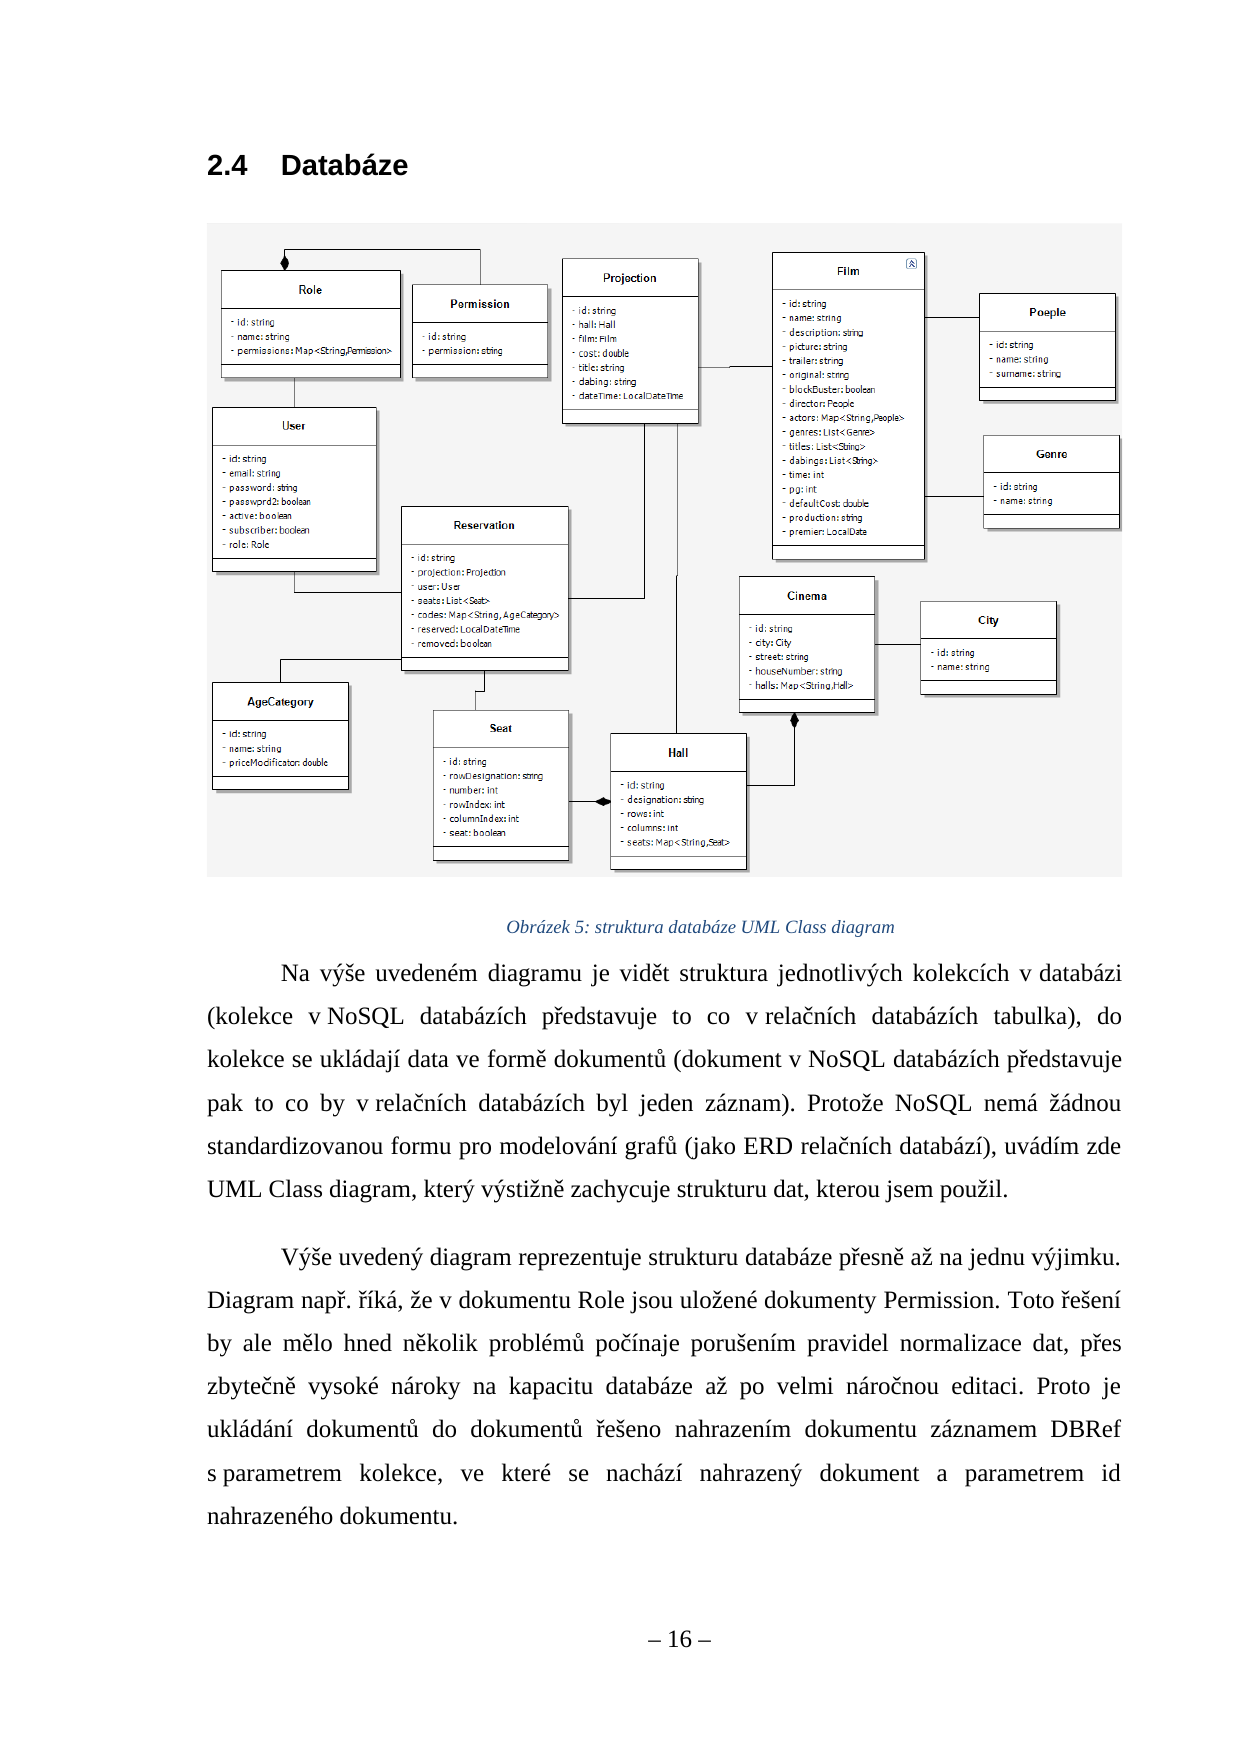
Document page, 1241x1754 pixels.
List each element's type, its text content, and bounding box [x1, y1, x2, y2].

subtitle Databáze [207, 148, 1122, 181]
text Výše uvedený diagram reprezentuje strukturu databáze přesně až na jednu výjimku. Diagram např. říká, že v dokumentu Role jsou uložené dokumenty Permission. Toto řešení by ale mělo hned několik problémů počínaje porušením pravidel normalizace dat, přes zbytečně vysoké nároky na kapacitu databáze až po velmi náročnou editaci. Proto je ukládání dokumentů do dokumentů řešeno nahrazením dokumentu záznamem DBRef s parametrem kolekce, ve které se nachází nahrazený dokument a parametrem id nahrazeného dokumentu. [207, 1242, 1122, 1529]
picture [206, 223, 1123, 877]
text Obrázek 5: struktura databáze UML Class diagram [207, 916, 1122, 937]
text Na výše uvedeném diagramu je vidět struktura jednotlivých kolekcích v databázi (kolekce v NoSQL databázích představuje to co v relačních databázích tabulka), do kolekce se ukládají data ve formě dokumentů (dokument v NoSQL databázích představuje pak to co by v relačních databázích byl jeden záznam). Protože NoSQL nemá žádnou standardizovanou formu pro modelování grafů (jako ERD relačních databází), uvádím zde UML Class diagram, který výstižně zachycuje strukturu dat, kterou jsem použil. [207, 958, 1122, 1203]
